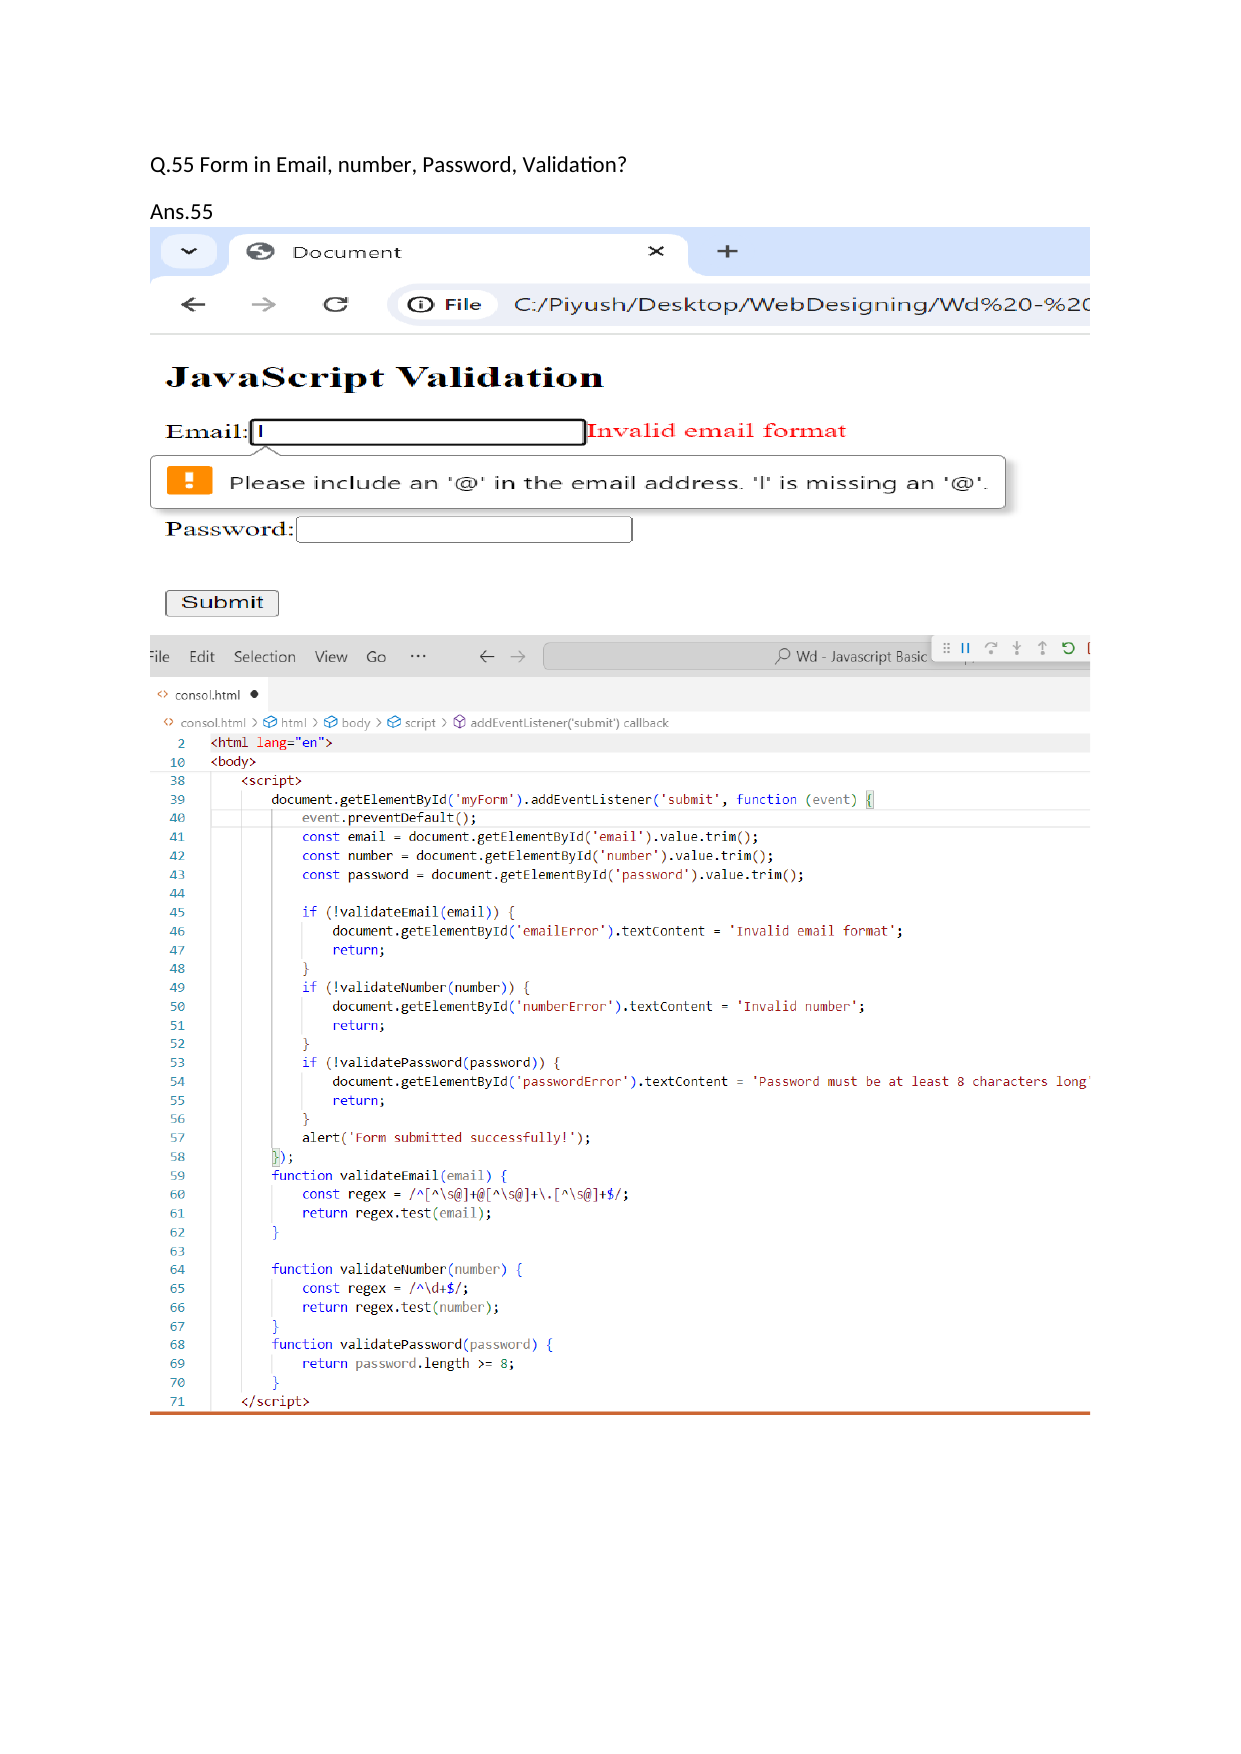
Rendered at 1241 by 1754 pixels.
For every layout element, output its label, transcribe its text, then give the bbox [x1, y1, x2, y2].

text Ans.55 [150, 197, 1090, 227]
picture [150, 635, 1091, 1415]
picture [150, 227, 1090, 617]
text Q.55 Form in Email, number, Password, Validation? [150, 150, 1090, 178]
